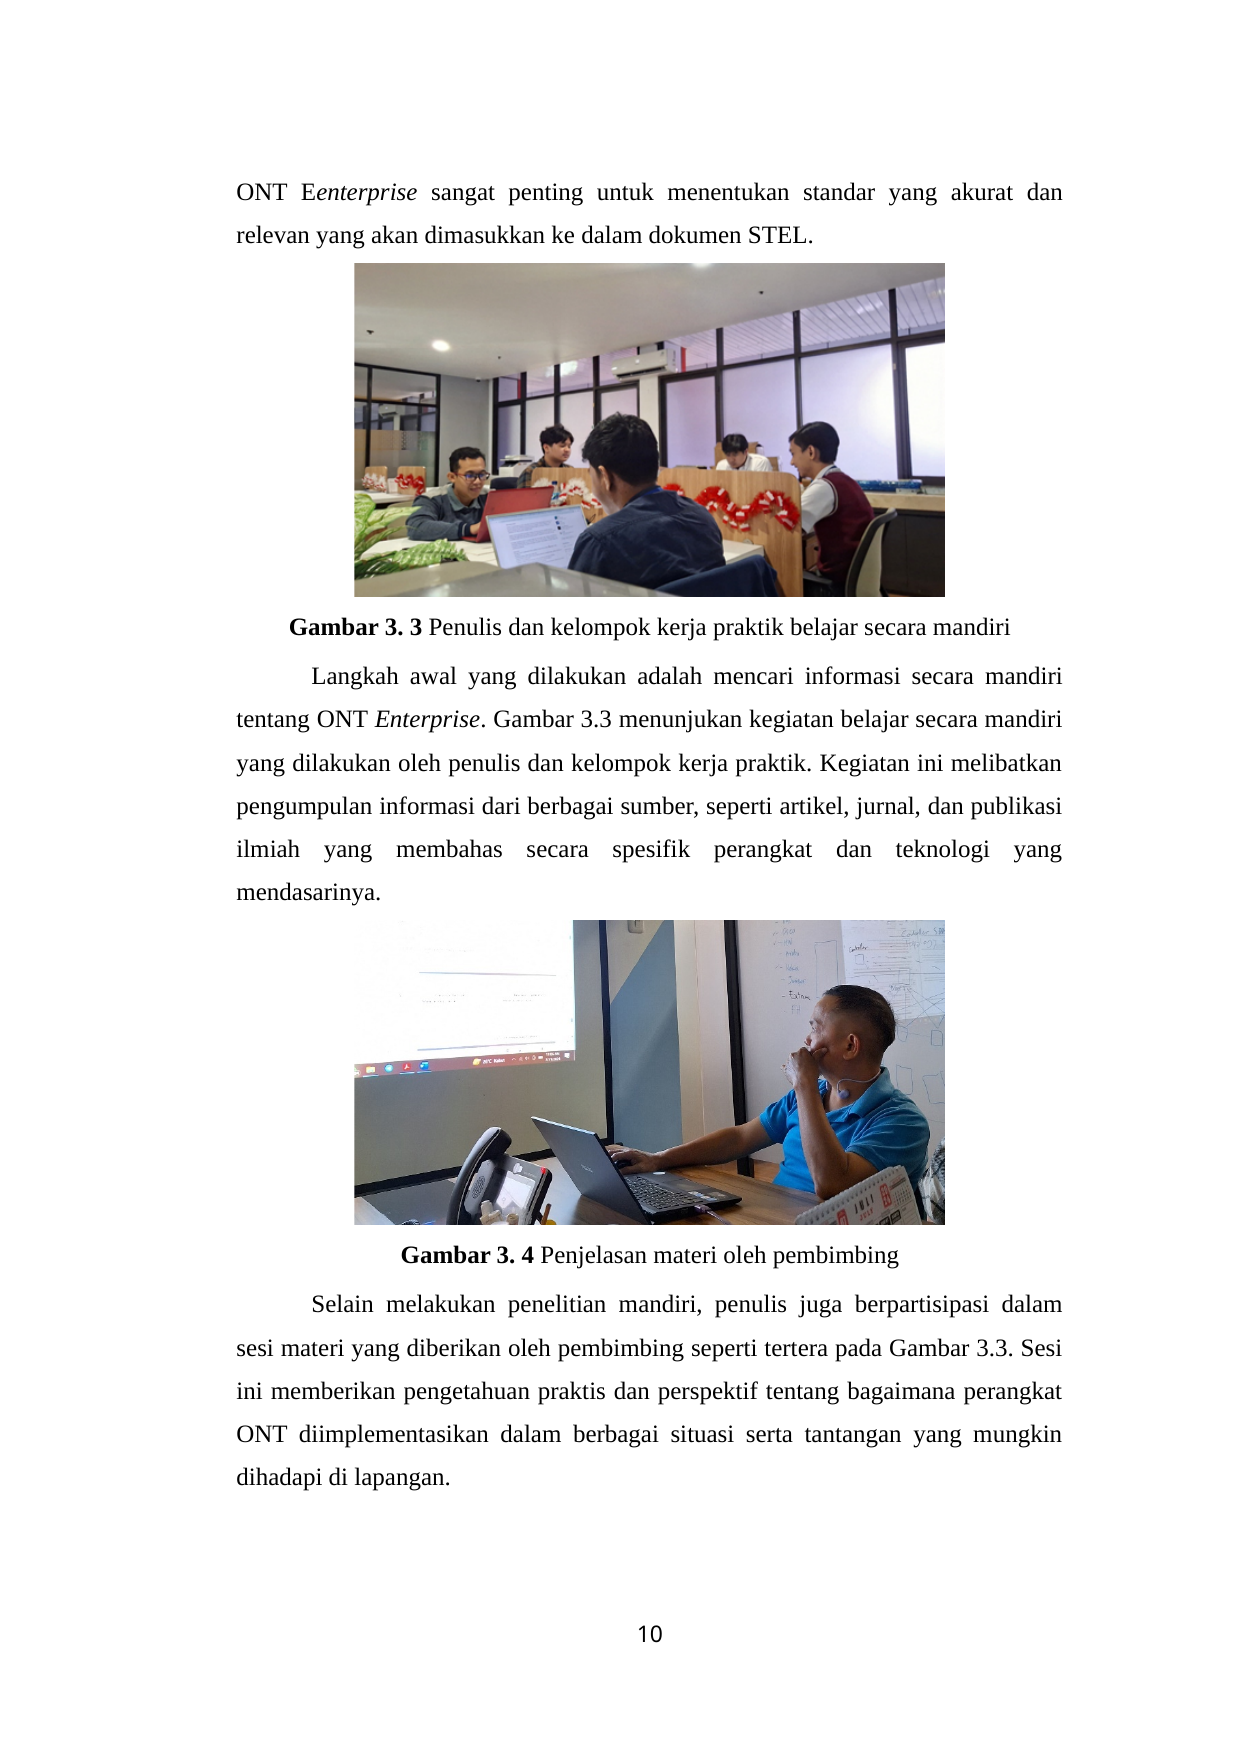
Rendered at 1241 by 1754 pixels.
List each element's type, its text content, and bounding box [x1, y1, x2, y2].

text Selain melakukan penelitian mandiri, penulis juga berpartisipasi dalam sesi materi yang diberikan oleh pembimbing seperti tertera pada Gambar 3.3. Sesi ini memberikan pengetahuan praktis dan perspektif tentang bagaimana perangkat ONT diimplementasikan dalam berbagai situasi serta tantangan yang mungkin dihadapi di lapangan. [236, 1289, 1063, 1491]
text Gambar 3. 4 Penjelasan materi oleh pembimbing [236, 1240, 1063, 1269]
text Gambar 3. 3 Penulis dan kelompok kerja praktik belajar secara mandiri [236, 612, 1063, 641]
picture [354, 920, 945, 1225]
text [236, 177, 1063, 249]
text Langkah awal yang dilakukan adalah mencari informasi secara mandiri tentang ONT Enterprise. Gambar 3.3 menunjukan kegiatan belajar secara mandiri yang dilakukan oleh penulis dan kelompok kerja praktik. Kegiatan ini melibatkan pengumpulan informasi dari berbagai sumber, seperti artikel, jurnal, dan publikasi ilmiah yang membahas secara spesifik perangkat dan teknologi yang mendasarinya. [236, 661, 1063, 906]
picture [354, 263, 945, 597]
